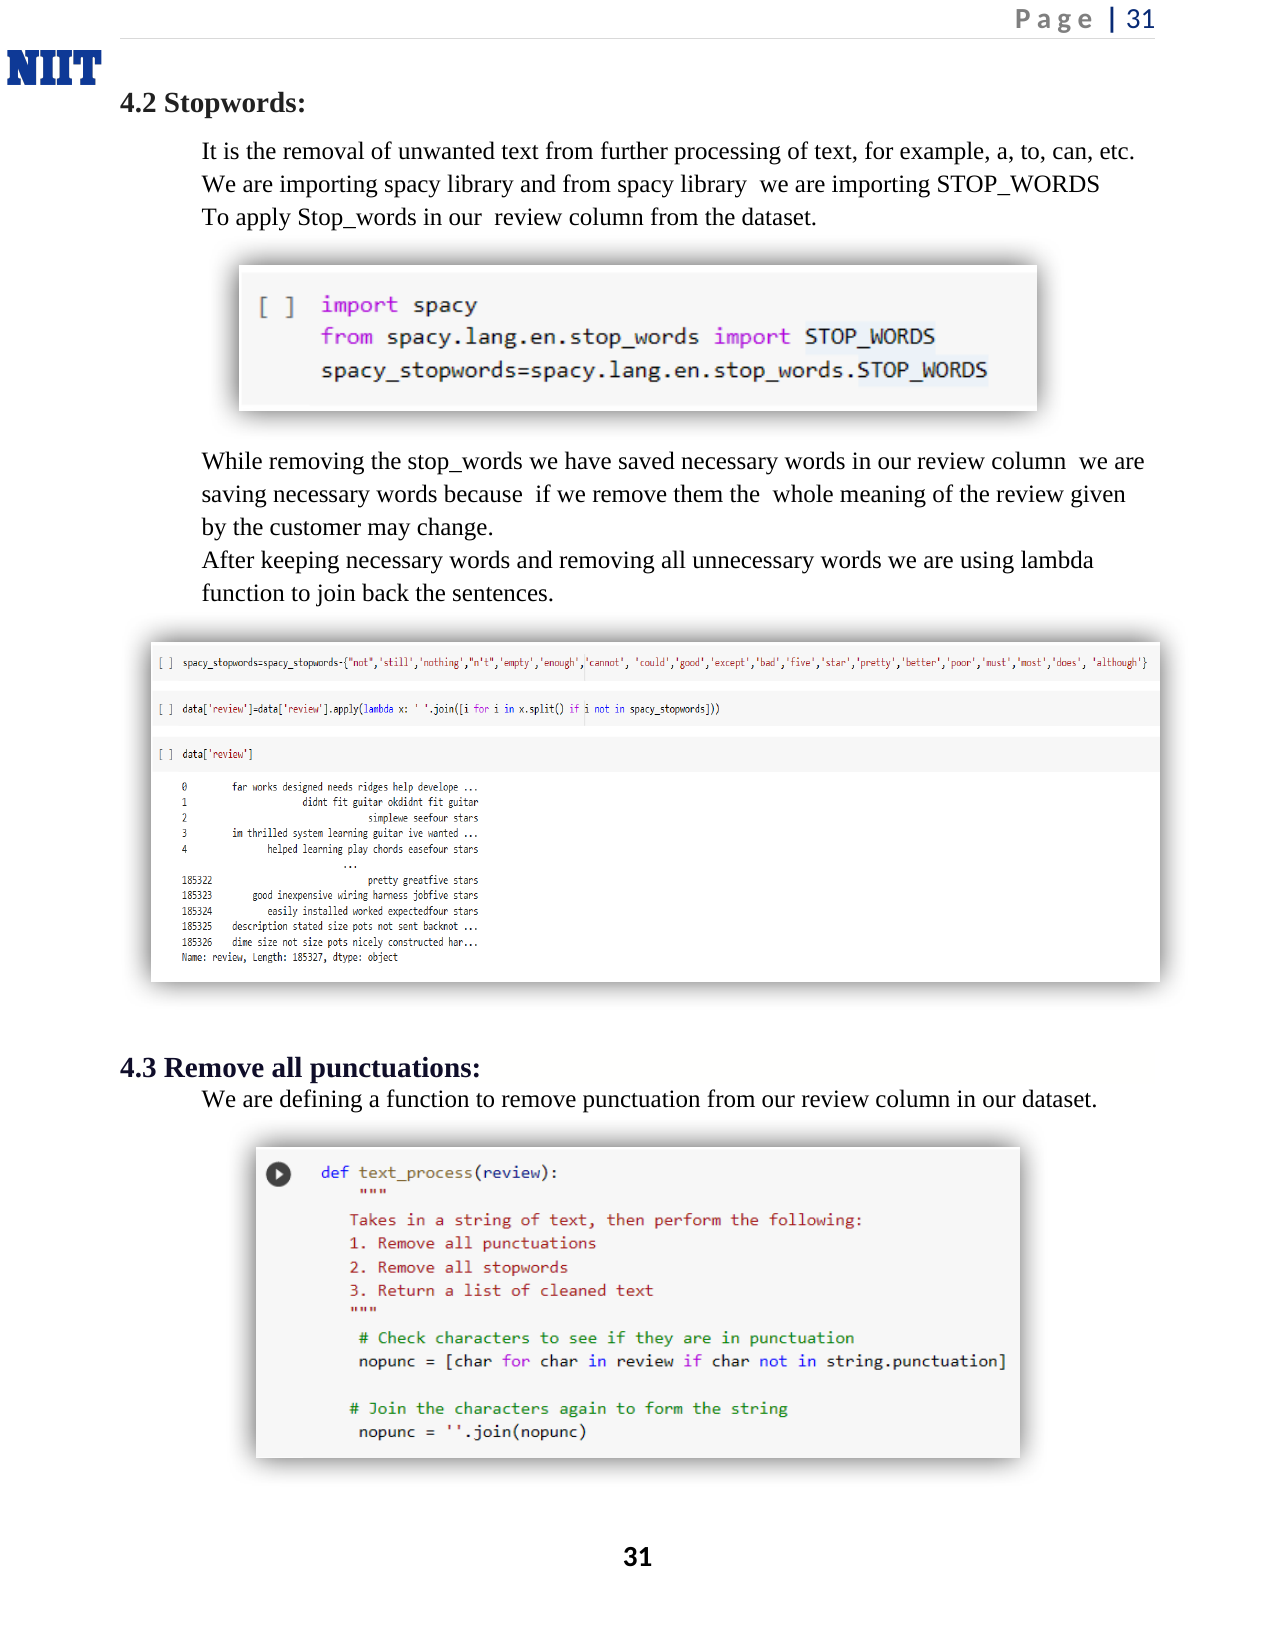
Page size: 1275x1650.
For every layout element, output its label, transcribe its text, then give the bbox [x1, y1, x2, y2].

text While removing the stop_words we have saved necessary words in our review column we are saving necessary words because if we remove them the whole meaning of the review given by the customer may change. [201, 446, 1155, 541]
picture [256, 1147, 1020, 1458]
picture [239, 265, 1037, 411]
text We are defining a function to remove punctuation from our review column in our dataset. [201, 1084, 1155, 1112]
text To apply Stop_words in our review column from the dataset. [201, 202, 1155, 231]
text We are importing spacy library and from spacy library we are importing STOP_WORDS [201, 169, 1155, 197]
text After keeping necessary words and removing all unnecessary words we are using lambda function to join back the sentences. [201, 546, 1155, 607]
picture [7, 50, 102, 85]
text It is the removal of unwanted text from further processing of text, for example, a, to, can, etc. [201, 136, 1155, 164]
picture [151, 642, 1160, 982]
subtitle 4.2 Stopwords: [120, 85, 1155, 118]
text 4.3 Remove all punctuations: [120, 1050, 1155, 1084]
